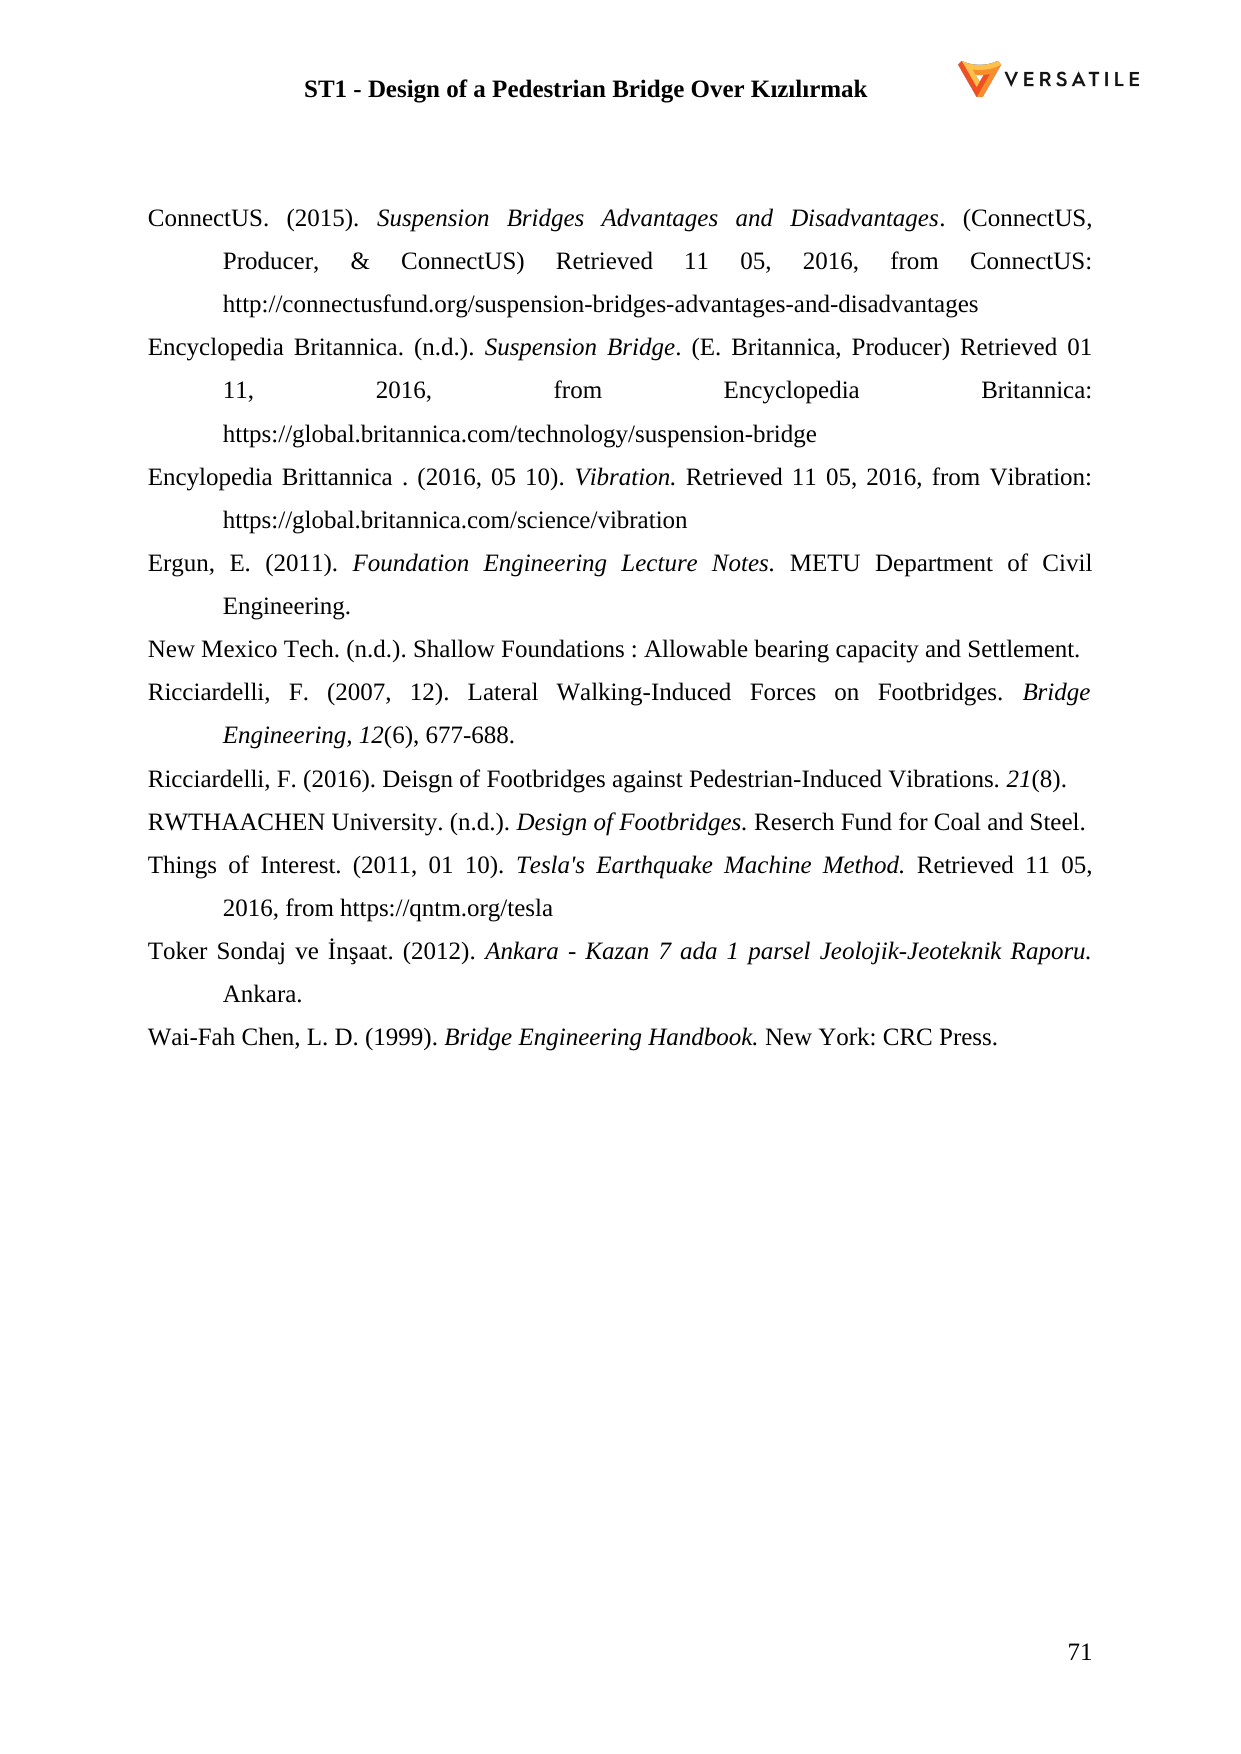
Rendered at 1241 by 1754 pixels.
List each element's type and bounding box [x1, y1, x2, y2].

picture [927, 57, 1170, 104]
